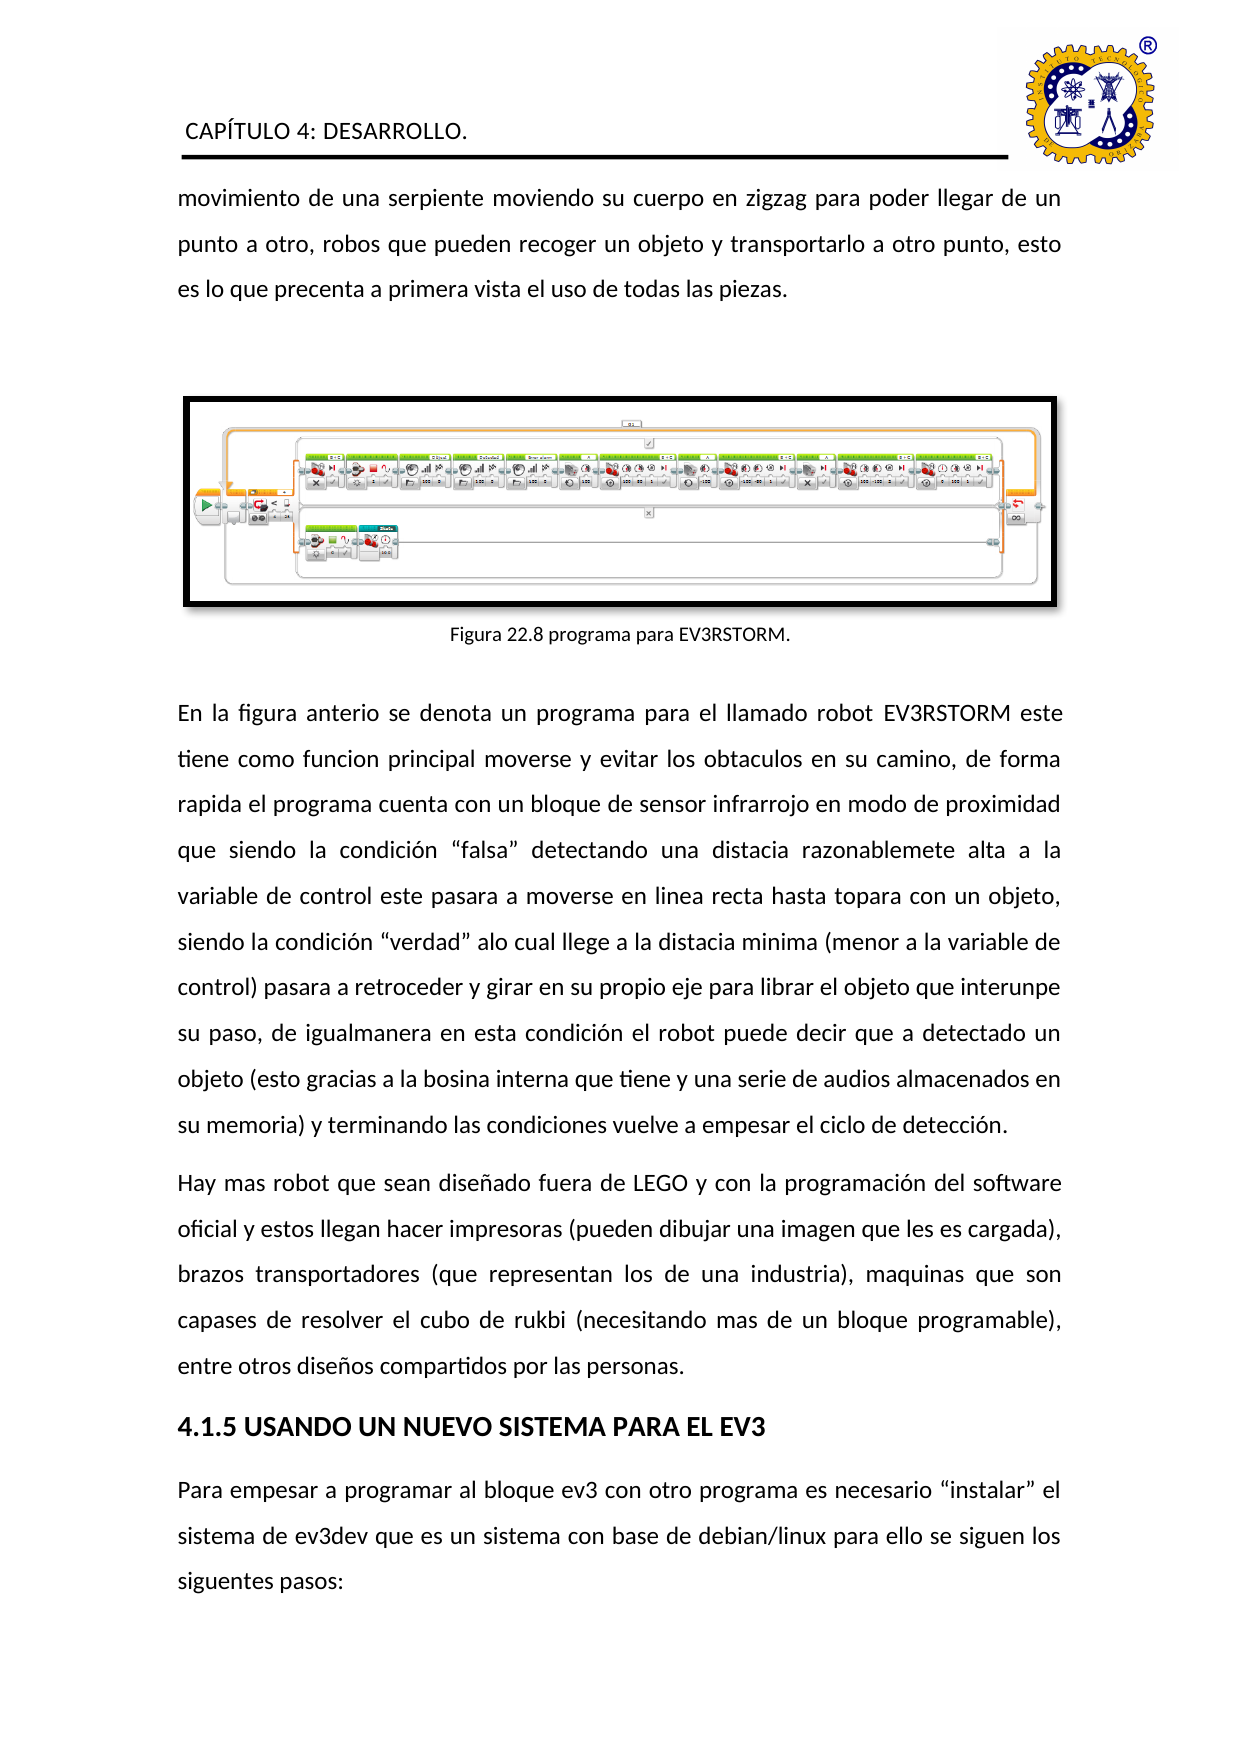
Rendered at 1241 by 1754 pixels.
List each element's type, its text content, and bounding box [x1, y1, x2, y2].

picture [190, 402, 1051, 601]
text 4.1.5 usando un nuevo sistema para el EV3 [177, 1408, 1063, 1444]
text En la figura anterio se denota un programa para el llamado robot EV3RSTORM este tiene como funcion principal moverse y evitar los obtaculos en su camino, de forma rapida el programa cuenta con un bloque de sensor infrarrojo en modo de proximidad que siendo la condición “falsa” detectando una distacia razonablemete alta a la variable de control este pasara a moverse en linea recta hasta topara con un objeto, siendo la condición “verdad” alo cual llege a la distacia minima (menor a la variable de control) pasara a retroceder y girar en su propio eje para librar el objeto que interunpe su paso, de igualmanera en esta condición el robot puede decir que a detectado un objeto (esto gracias a la bosina interna que tiene y una serie de audios almacenados en su memoria) y terminando las condiciones vuelve a empesar el ciclo de detección. [177, 697, 1063, 1139]
text Hay mas robot que sean diseñado fuera de LEGO y con la programación del software oficial y estos llegan hacer impresoras (pueden dibujar una imagen que les es cargada), brazos transportadores (que representan los de una industria), maquinas que son capases de resolver el cubo de rukbi (necesitando mas de un bloque programable), entre otros diseños compartidos por las personas. [177, 1167, 1063, 1380]
picture [996, 27, 1179, 171]
text Para empesar a programar al bloque ev3 con otro programa es necesario “instalar” el sistema de ev3dev que es un sistema con base de debian/linux para ello se siguen los siguentes pasos: [177, 1474, 1063, 1596]
